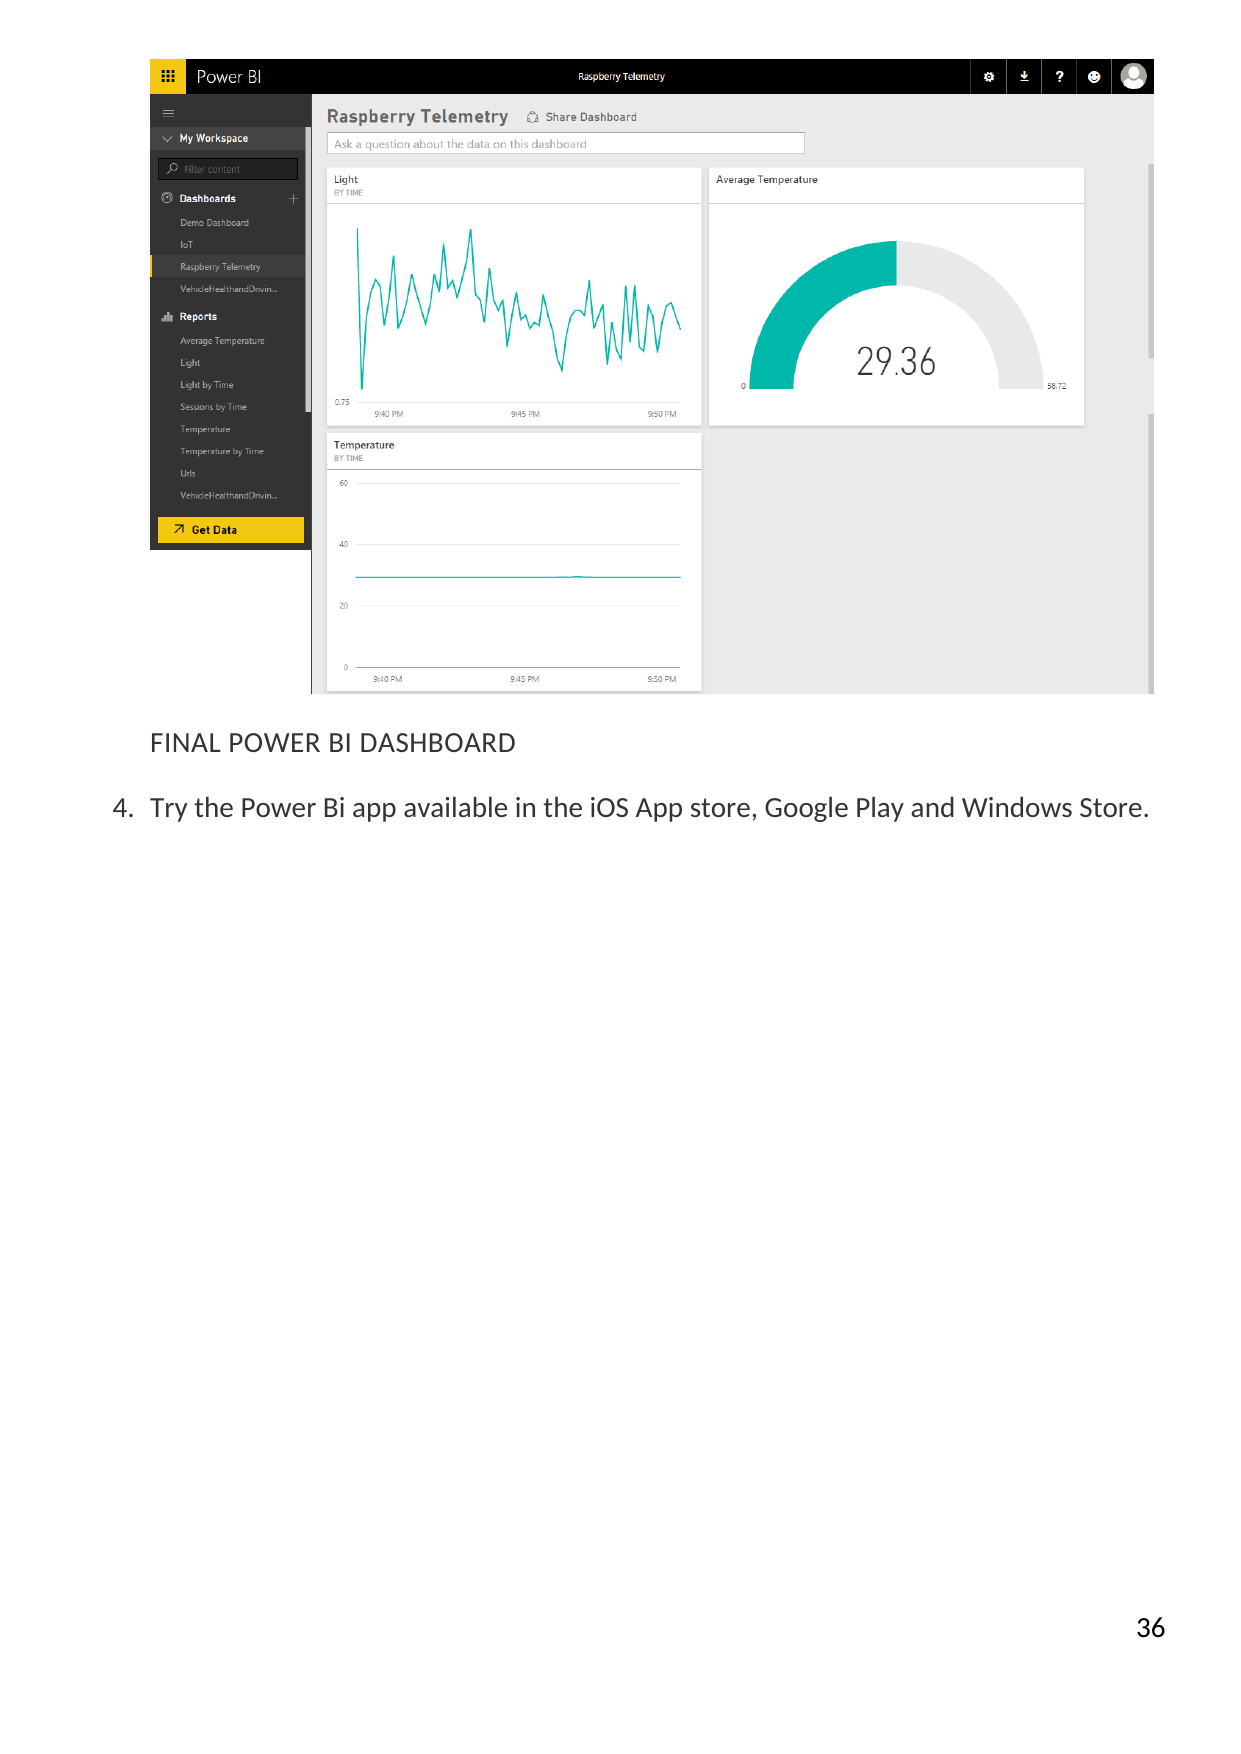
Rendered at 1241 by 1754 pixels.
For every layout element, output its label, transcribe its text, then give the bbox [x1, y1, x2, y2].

text Final Power BI Dashboard [150, 719, 1165, 759]
list Try the Power Bi app available in the iOS App store, Google Play and Windows Store. [112, 784, 1165, 824]
picture [150, 59, 1154, 695]
